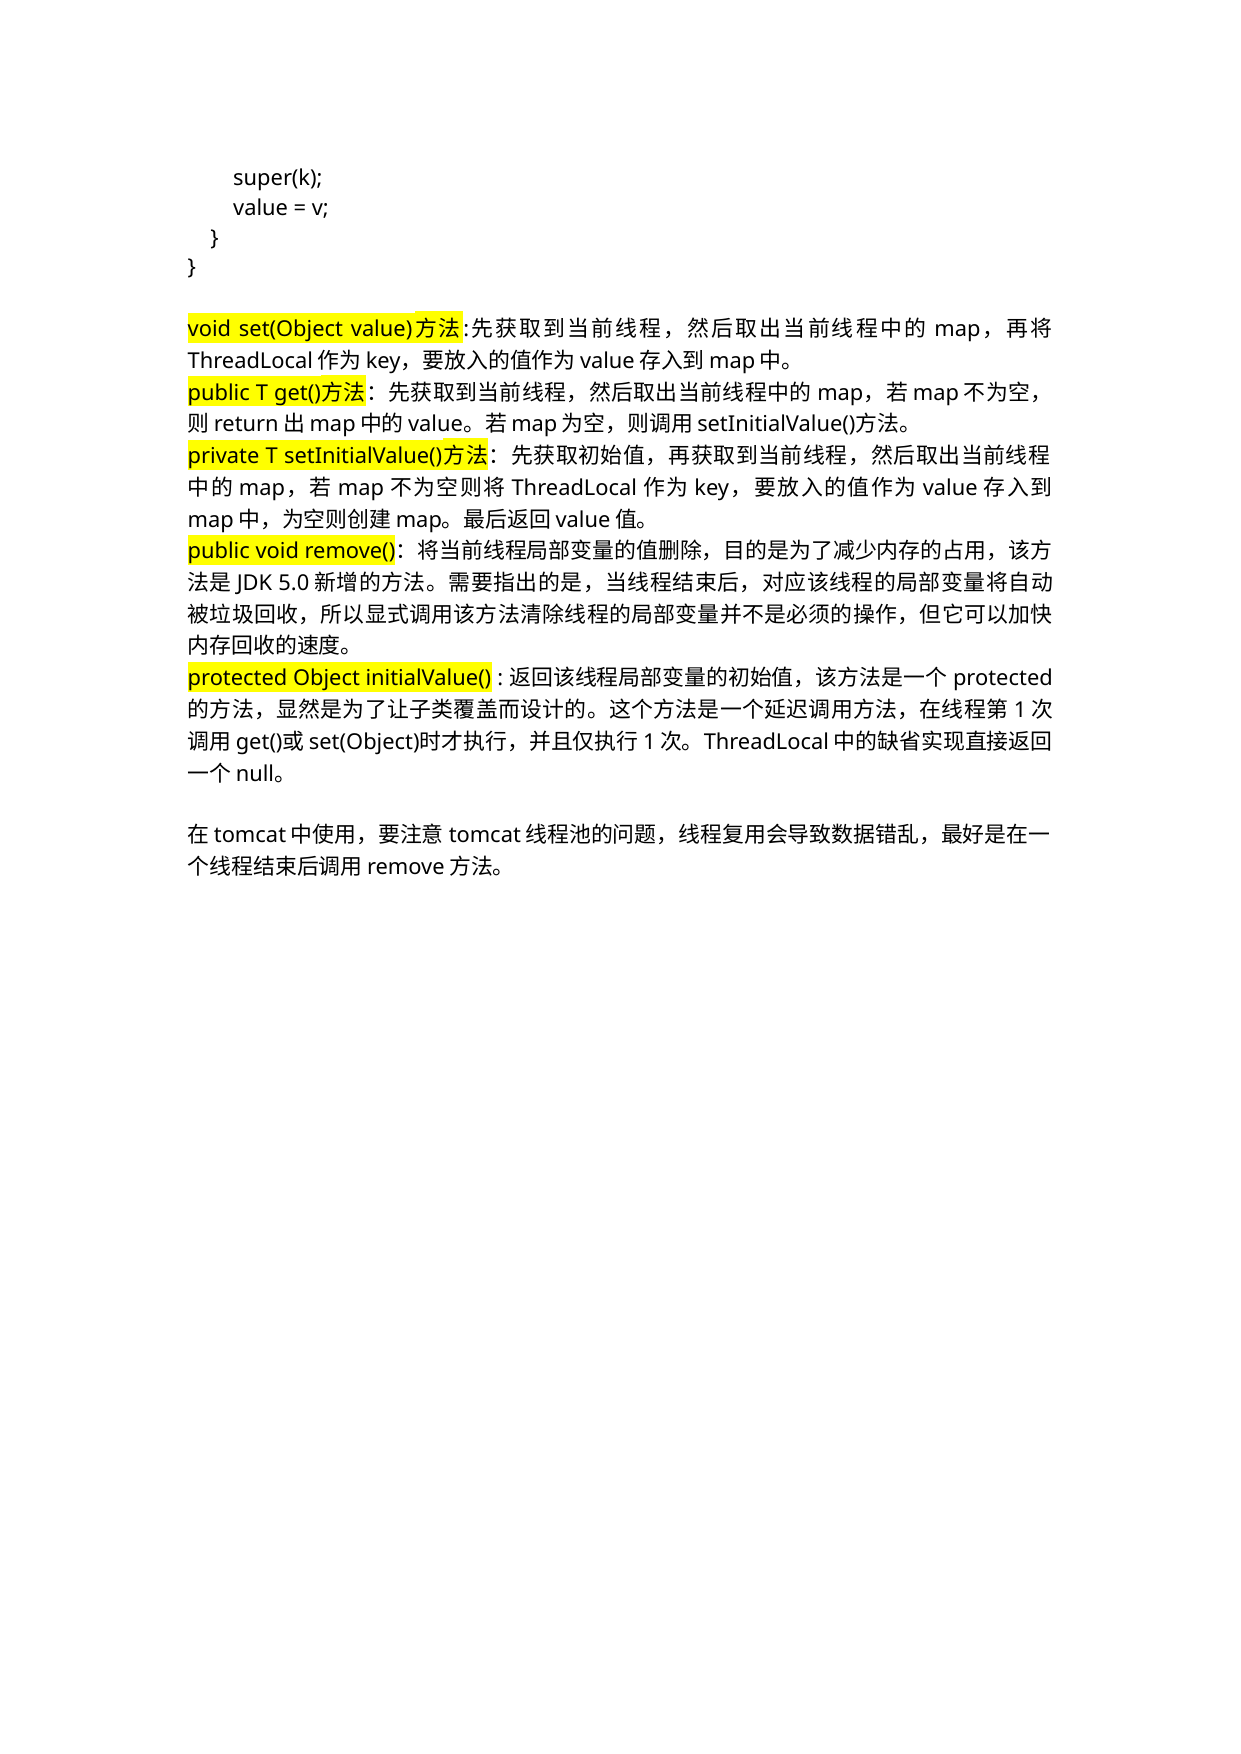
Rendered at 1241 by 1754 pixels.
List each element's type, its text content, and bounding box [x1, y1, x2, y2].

text public void remove()：将当前线程局部变量的值删除，目的是为了减少内存的占用，该方法是JDK 5.0新增的方法。需要指出的是，当线程结束后，对应该线程的局部变量将自动被垃圾回收，所以显式调用该方法清除线程的局部变量并不是必须的操作，但它可以加快内存回收的速度。 [187, 533, 1053, 660]
text 在tomcat中使用，要注意tomcat线程池的问题，线程复用会导致数据错乱，最好是在一个线程结束后调用remove方法。 [187, 817, 1053, 881]
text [187, 162, 1053, 281]
text void set(Object value)方法:先获取到当前线程，然后取出当前线程中的map，再将ThreadLocal作为key，要放入的值作为value存入到map中。 [187, 311, 1053, 374]
text private T setInitialValue()方法：先获取初始值，再获取到当前线程，然后取出当前线程中的map，若map不为空则将ThreadLocal作为key，要放入的值作为value存入到map中，为空则创建map。最后返回value值。 [187, 438, 1053, 533]
text public T get()方法：先获取到当前线程，然后取出当前线程中的map，若map不为空，则return出map中的value。若map为空，则调用setInitialValue()方法。 [187, 374, 1053, 438]
text protected Object initialValue() : 返回该线程局部变量的初始值，该方法是一个protected的方法，显然是为了让子类覆盖而设计的。这个方法是一个延迟调用方法，在线程第1次调用get()或set(Object)时才执行，并且仅执行1次。ThreadLocal中的缺省实现直接返回一个null。 [187, 660, 1053, 787]
